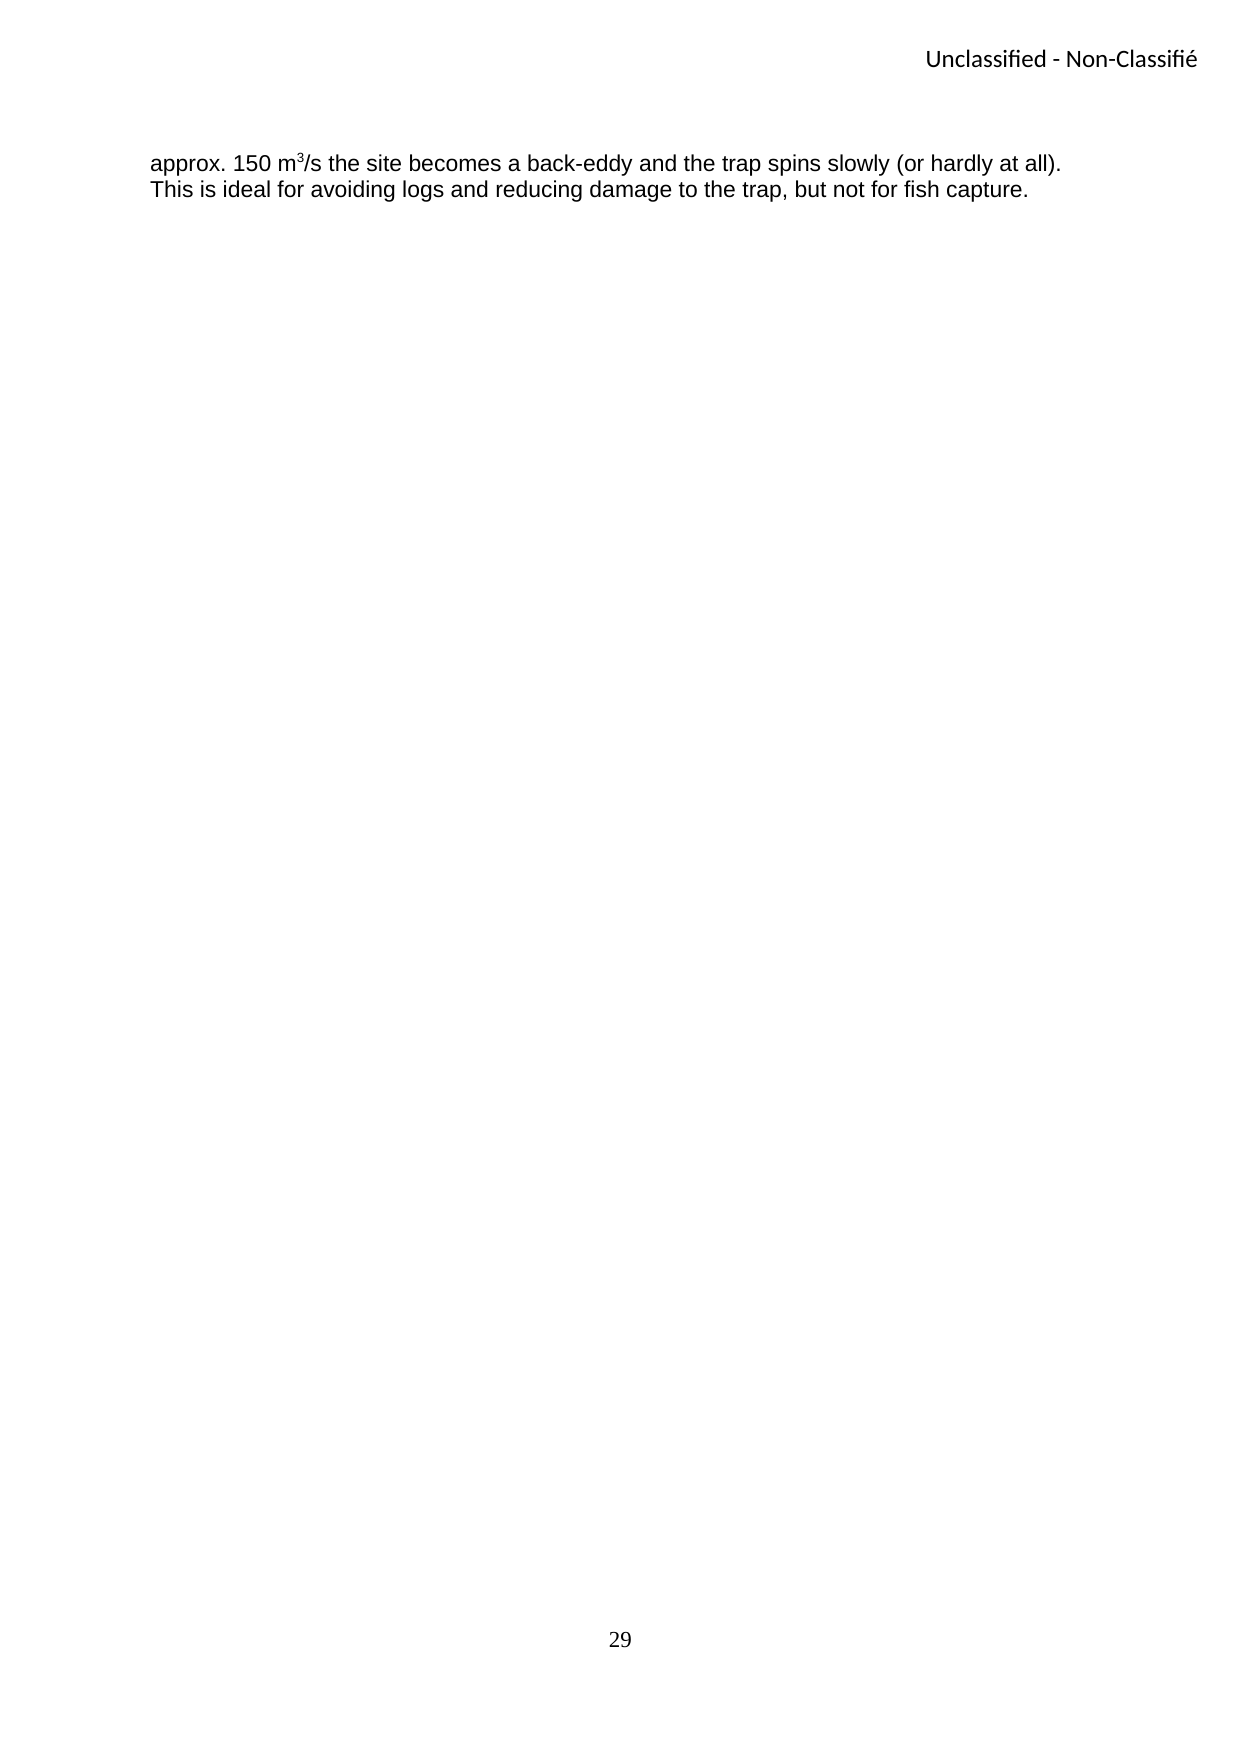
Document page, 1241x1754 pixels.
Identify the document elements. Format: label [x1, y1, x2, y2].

text [150, 150, 1090, 203]
